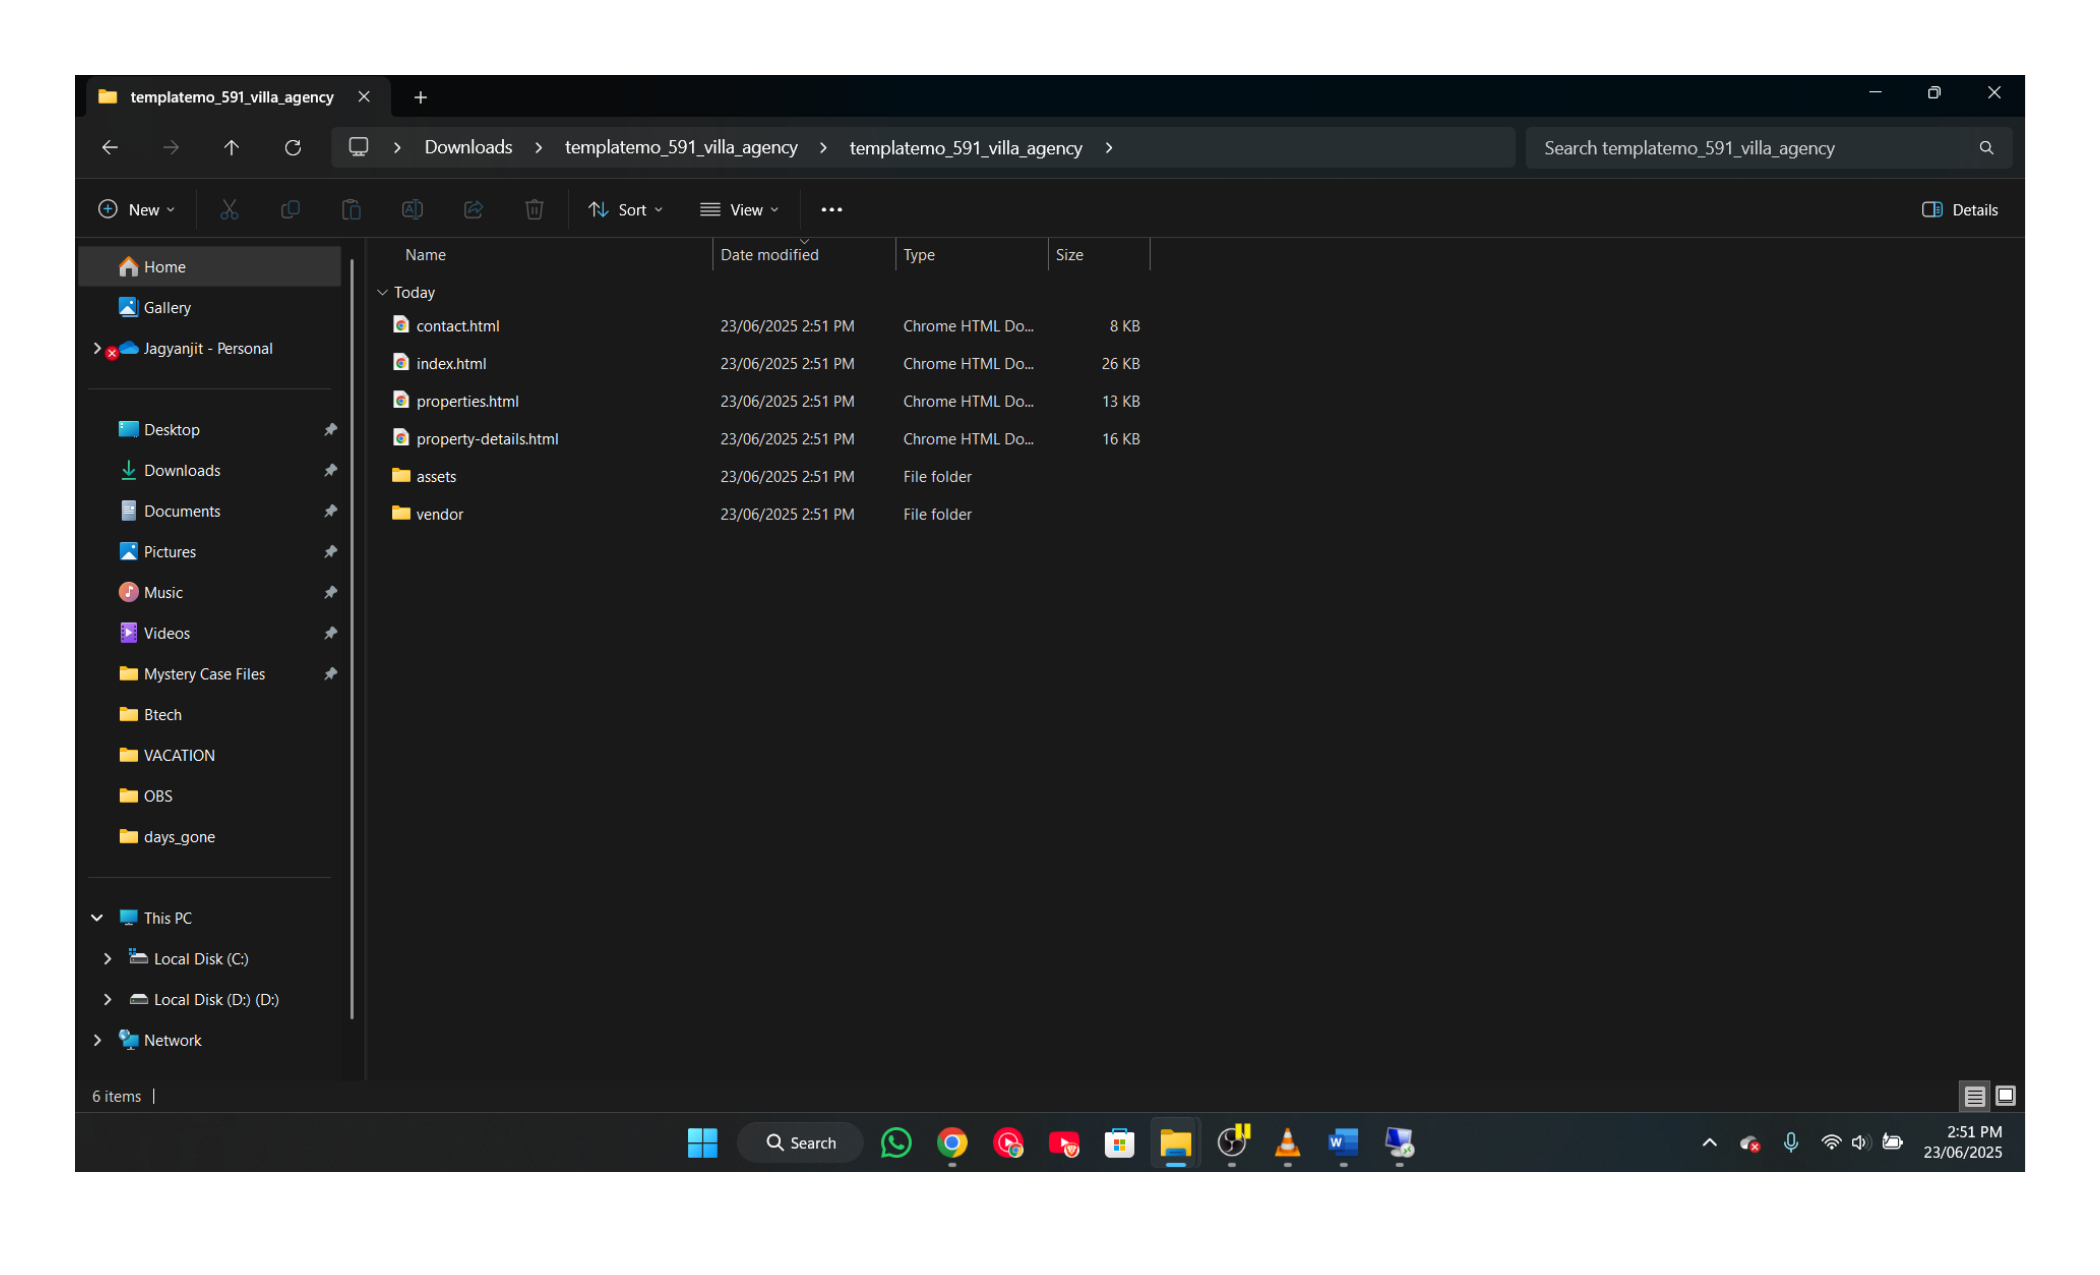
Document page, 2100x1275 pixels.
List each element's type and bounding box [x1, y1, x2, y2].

picture [75, 75, 2026, 1172]
